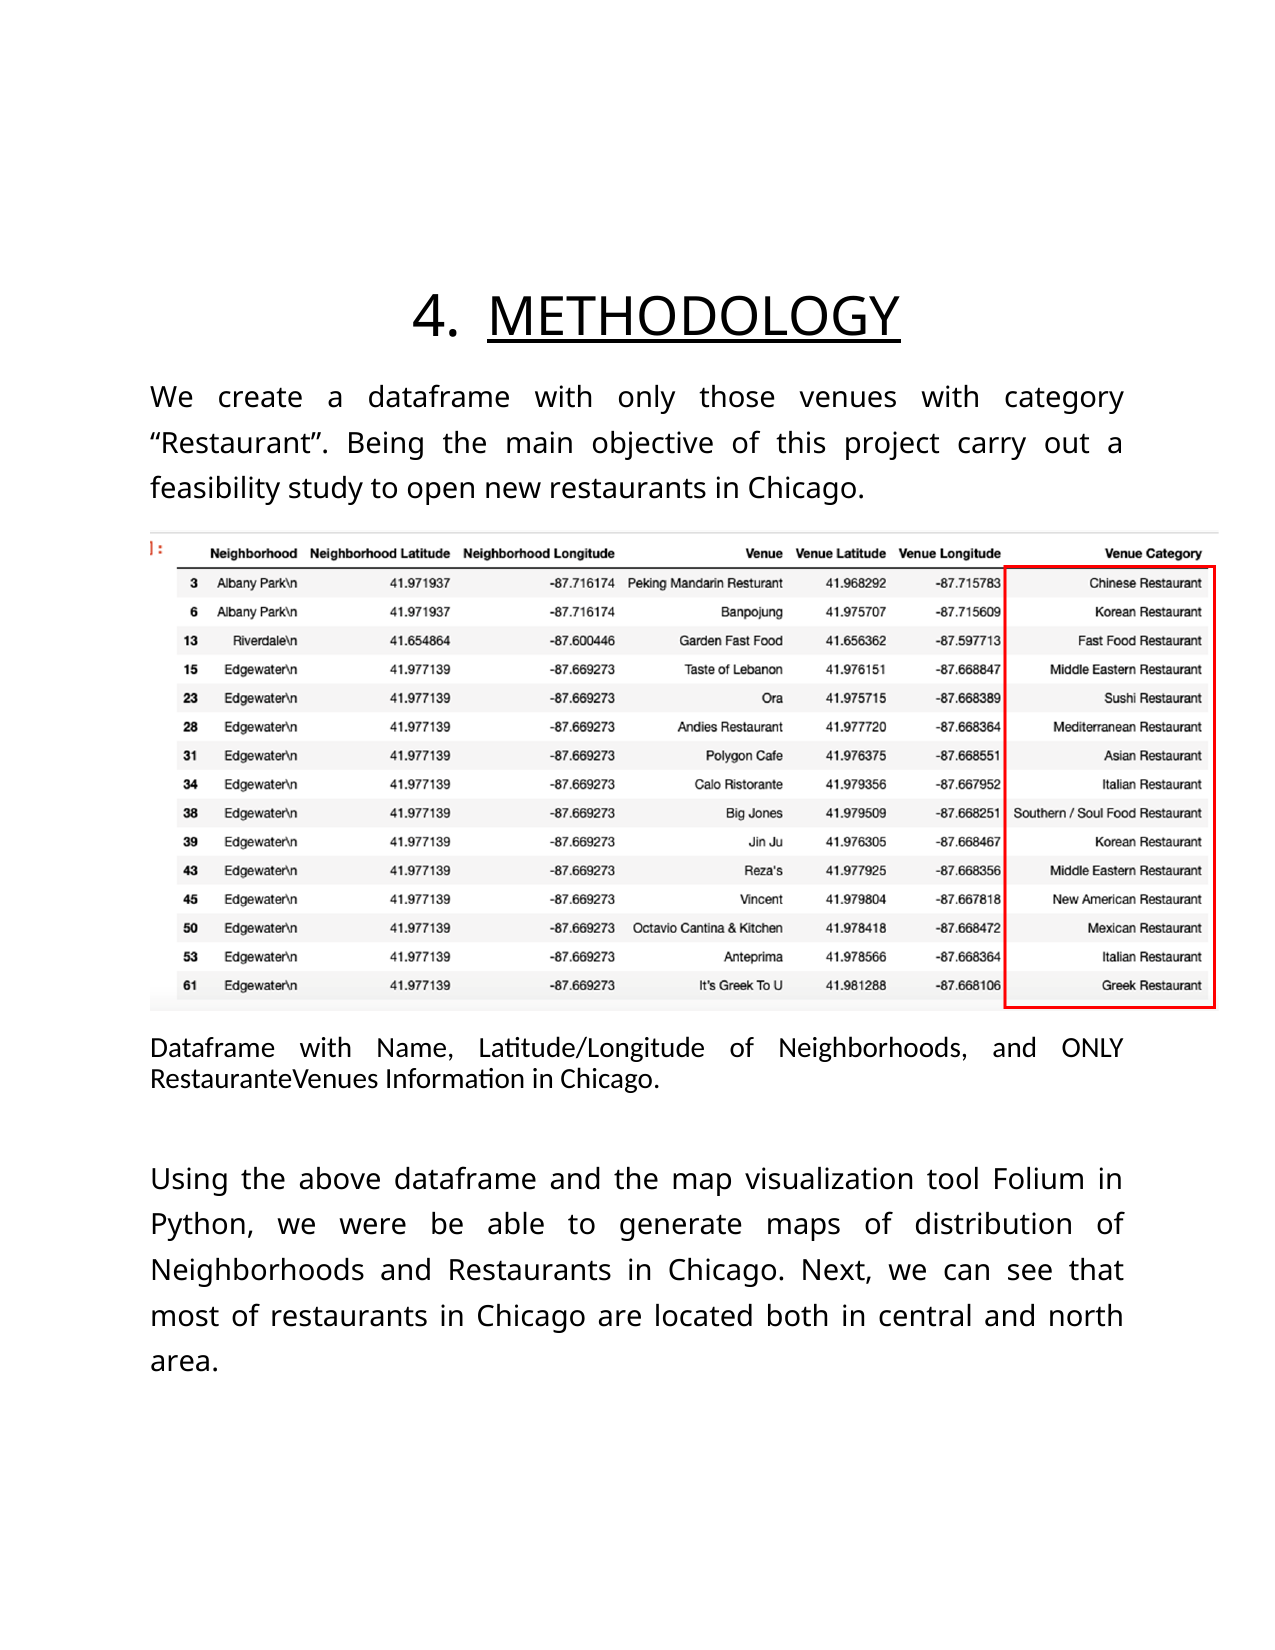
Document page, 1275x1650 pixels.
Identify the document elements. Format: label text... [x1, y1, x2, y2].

picture [150, 530, 1219, 1011]
text We create a dataframe with only those venues with category “Restaurant”. Being the main objective of this project carry out a feasibility study to open new restaurants in Chicago. [150, 377, 1125, 507]
text Dataframe with Name, Latitude/Longitude of Neighborhoods, and ONLY RestauranteVenues Information in Chicago. [150, 1032, 1125, 1096]
list METHODOLOGY [187, 274, 1125, 353]
text Using the above dataframe and the map visualization tool Folium in Python, we were be able to generate maps of distribution of Neighborhoods and Restaurants in Chicago. Next, we can see that most of restaurants in Chicago are located both in central and north area. [150, 1158, 1125, 1380]
